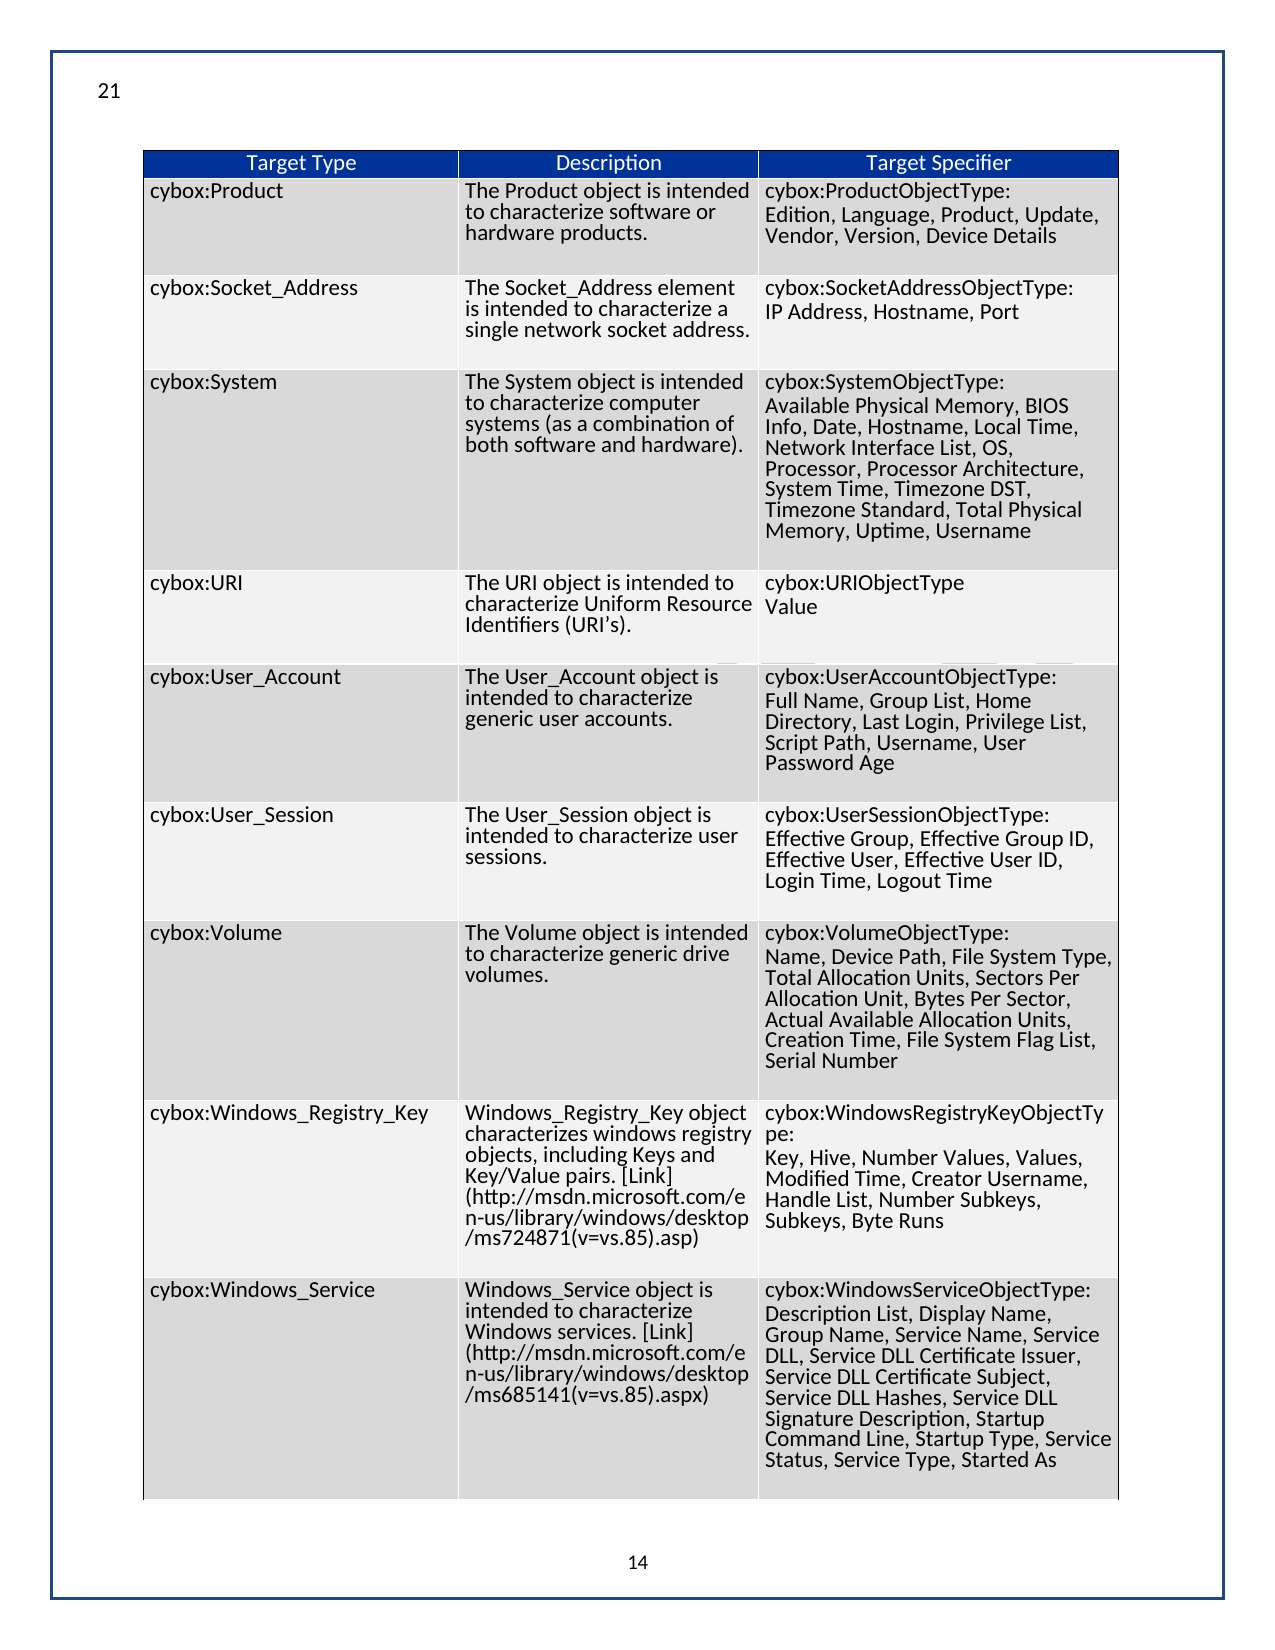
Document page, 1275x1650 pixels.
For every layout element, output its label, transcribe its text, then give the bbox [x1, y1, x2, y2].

table_cell The User_Session object is intended to characterize user sessions. [459, 803, 758, 920]
table_cell cybox:System [144, 370, 458, 570]
table_header Target Specifier [759, 151, 1118, 178]
table_header Target Type [144, 151, 458, 178]
table_cell cybox:WindowsServiceObjectType: Description List, Display Name, Group Name, Service Name, Service DLL, Service DLL Certificate Issuer, Service DLL Certificate Subject, Service DLL Hashes, Service DLL Signature Description, Startup Command Line, Startup Type, Service Status, Service Type, Started As [759, 1278, 1118, 1499]
table_cell cybox:URI [144, 571, 458, 663]
table_cell cybox:Windows_Service [144, 1278, 458, 1499]
table_cell cybox:User_Session [144, 803, 458, 920]
table_header Description [459, 151, 758, 178]
table_cell cybox:SystemObjectType: Available Physical Memory, BIOS Info, Date, Hostname, Local Time, Network Interface List, OS, Processor, Processor Architecture, System Time, Timezone DST, Timezone Standard, Total Physical Memory, Uptime, Username [759, 370, 1118, 570]
table_cell The Volume object is intended to characterize generic drive volumes. [459, 921, 758, 1100]
table_cell Windows_Registry_Key object characterizes windows registry objects, including Keys and Key/Value pairs. [Link](http://msdn.microsoft.com/en-us/library/windows/desktop/ms724871(v=vs.85).asp) [459, 1101, 758, 1277]
table_cell cybox:URIObjectType Value [759, 571, 1118, 663]
table_cell The URI object is intended to characterize Uniform Resource Identifiers (URI’s). [459, 571, 758, 663]
table_cell cybox:Windows_Registry_Key [144, 1101, 458, 1277]
table_cell cybox:WindowsRegistryKeyObjectType: Key, Hive, Number Values, Values, Modified Time, Creator Username, Handle List, Number Subkeys, Subkeys, Byte Runs [759, 1101, 1118, 1277]
table_cell cybox:SocketAddressObjectType: IP Address, Hostname, Port [759, 276, 1118, 369]
table_cell The Socket_Address element is intended to characterize a single network socket address. [459, 276, 758, 369]
table_cell Windows_Service object is intended to characterize Windows services. [Link](http://msdn.microsoft.com/en-us/library/windows/desktop/ms685141(v=vs.85).aspx) [459, 1278, 758, 1499]
table_cell cybox:Volume [144, 921, 458, 1100]
table_cell cybox:UserAccountObjectType: Full Name, Group List, Home Directory, Last Login, Privilege List, Script Path, Username, User Password Age [759, 665, 1118, 802]
table_cell cybox:UserSessionObjectType: Effective Group, Effective Group ID, Effective User, Effective User ID, Login Time, Logout Time [759, 803, 1118, 920]
table_cell The User_Account object is intended to characterize generic user accounts. [459, 665, 758, 802]
table_cell cybox:Product [144, 179, 458, 275]
table_cell cybox:User_Account [144, 665, 458, 802]
table_cell cybox:VolumeObjectType: Name, Device Path, File System Type, Total Allocation Units, Sectors Per Allocation Unit, Bytes Per Sector, Actual Available Allocation Units, Creation Time, File System Flag List, Serial Number [759, 921, 1118, 1100]
table_cell The Product object is intended to characterize software or hardware products. [459, 179, 758, 275]
table_cell The System object is intended to characterize computer systems (as a combination of both software and hardware). [459, 370, 758, 570]
table_cell cybox:ProductObjectType: Edition, Language, Product, Update, Vendor, Version, Device Details [759, 179, 1118, 275]
table_cell cybox:Socket_Address [144, 276, 458, 369]
